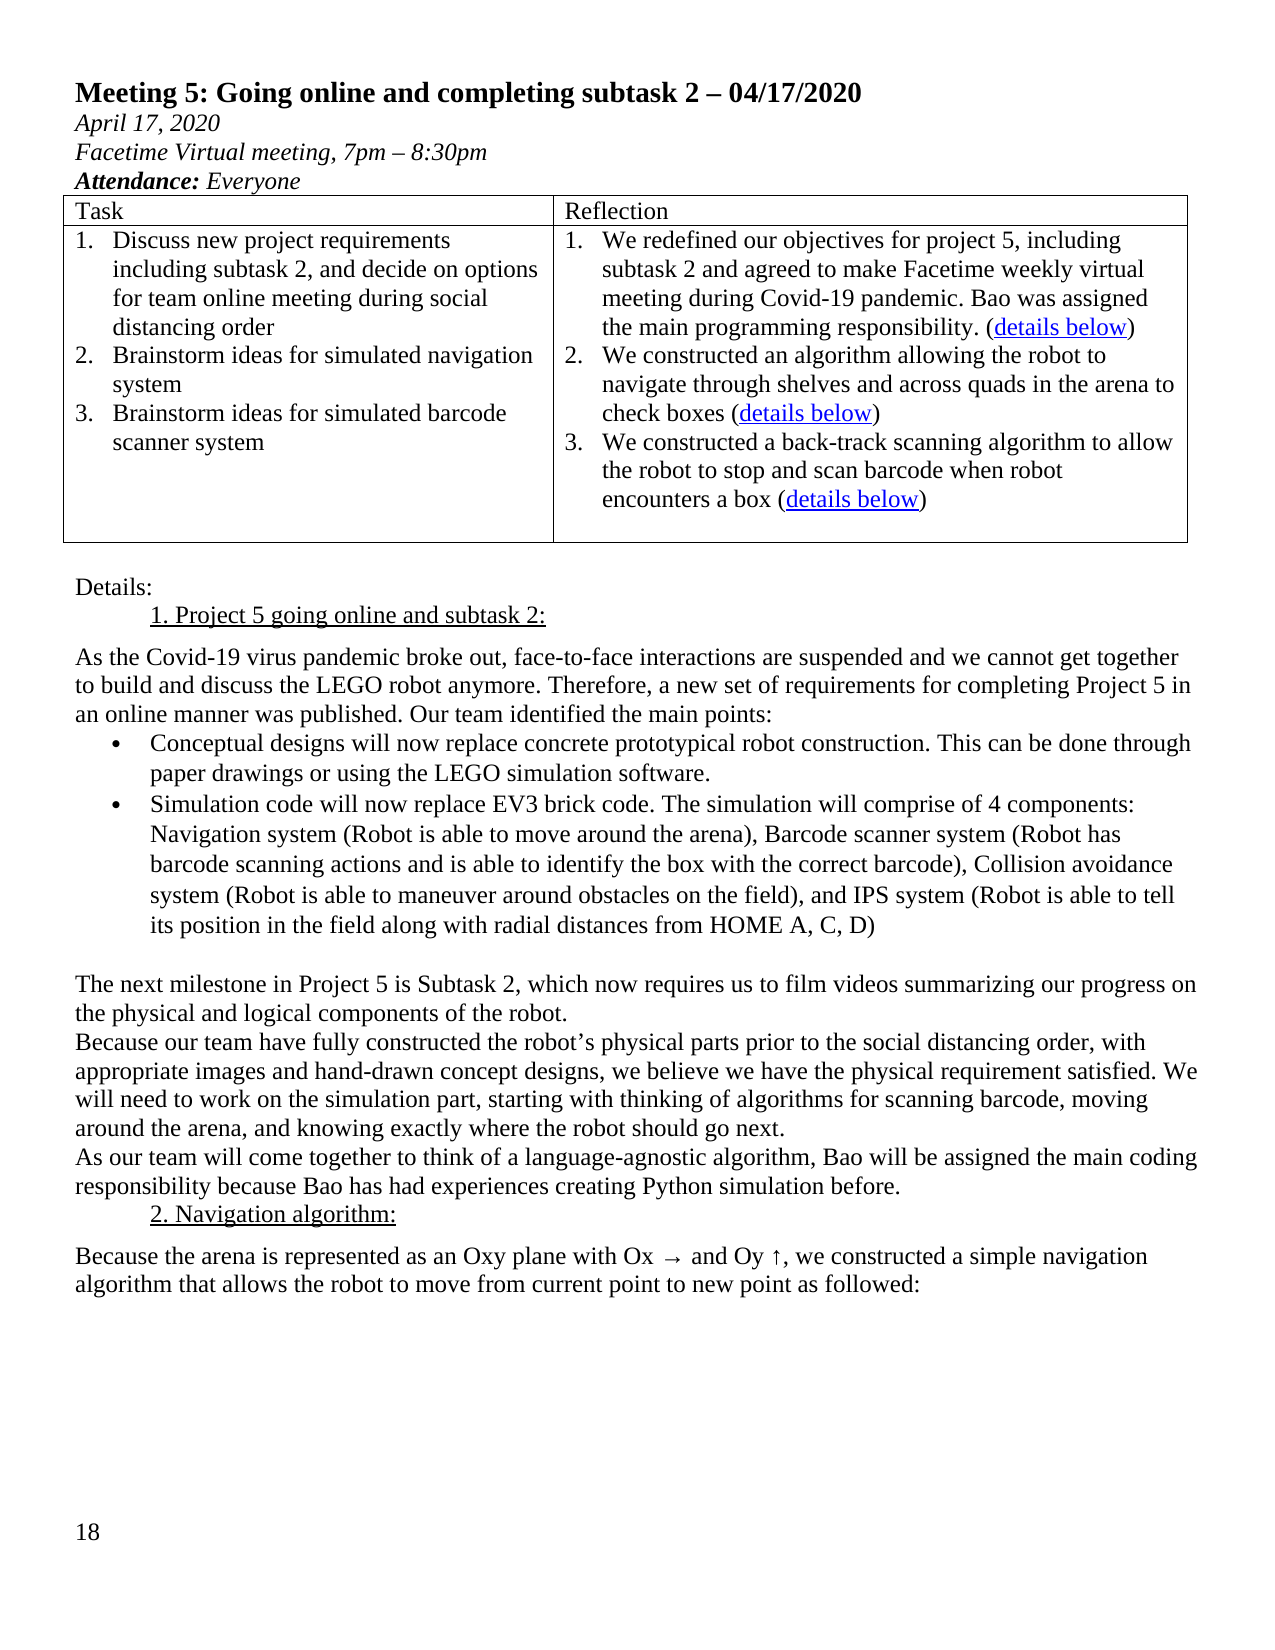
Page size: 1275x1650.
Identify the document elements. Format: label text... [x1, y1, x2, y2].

text April 17, 2020 Facetime Virtual meeting, 7pm – 8:30pm [75, 108, 1200, 166]
text Details: [75, 572, 1200, 600]
subtitle 2. Navigation algorithm: [75, 1199, 1200, 1228]
list Simulation code will now replace EV3 brick code. The simulation will comprise of 4 components: Navigation system (Robot is able to move around the arena), Barcode scanner system (Robot has barcode scanning actions and is able to identify the box with the correct barcode), Collision avoidance system (Robot is able to maneuver around obstacles on the field), and IPS system (Robot is able to tell its position in the field along with radial distances from HOME A, C, D) [112, 789, 1200, 939]
list Conceptual designs will now replace concrete prototypical robot construction. This can be done through paper drawings or using the LEGO simulation software. [112, 728, 1200, 787]
text Because our team have fully constructed the robot’s physical parts prior to the social distancing order, with appropriate images and hand-drawn concept designs, we believe we have the physical requirement satisfied. We will need to work on the simulation part, starting with thinking of algorithms for scanning barcode, moving around the arena, and knowing exactly where the robot should go next. [75, 1027, 1200, 1142]
text Because the arena is represented as an Oxy plane with Ox → and Oy ↑, we constructed a simple navigation algorithm that allows the robot to move from current point to new point as followed: [75, 1241, 1200, 1298]
subtitle Meeting 5: Going online and completing subtask 2 – 04/17/2020 [75, 75, 1200, 108]
text Attendance: Everyone [75, 166, 1200, 195]
table_header Reflection [554, 196, 1187, 224]
table_cell We redefined our objectives for project 5, including subtask 2 and agreed to make Facetime weekly virtual meeting during Covid-19 pandemic. Bao was assigned the main programming responsibility. (details below) We constructed an algorithm allowing the robot to navigate through shelves and across quads in the arena to check boxes (details below) We constructed a back-track scanning algorithm to allow the robot to stop and scan barcode when robot encounters a box (details below) [554, 226, 1187, 542]
subtitle 1. Project 5 going online and subtask 2: [75, 600, 1200, 629]
table_cell Discuss new project requirements including subtask 2, and decide on options for team online meeting during social distancing order Brainstorm ideas for simulated navigation system Brainstorm ideas for simulated barcode scanner system [64, 226, 553, 542]
table_header Task [64, 196, 553, 224]
text The next milestone in Project 5 is Subtask 2, which now requires us to film videos summarizing our progress on the physical and logical components of the robot. [75, 969, 1200, 1027]
text As the Covid-19 virus pandemic broke out, face-to-face interactions are suspended and we cannot get together to build and discuss the LEGO robot anymore. Therefore, a new set of requirements for completing Project 5 in an online manner was published. Our team identified the main points: [75, 642, 1200, 728]
text As our team will come together to think of a language-agnostic algorithm, Bao will be assigned the main coding responsibility because Bao has had experiences creating Python simulation before. [75, 1142, 1200, 1199]
